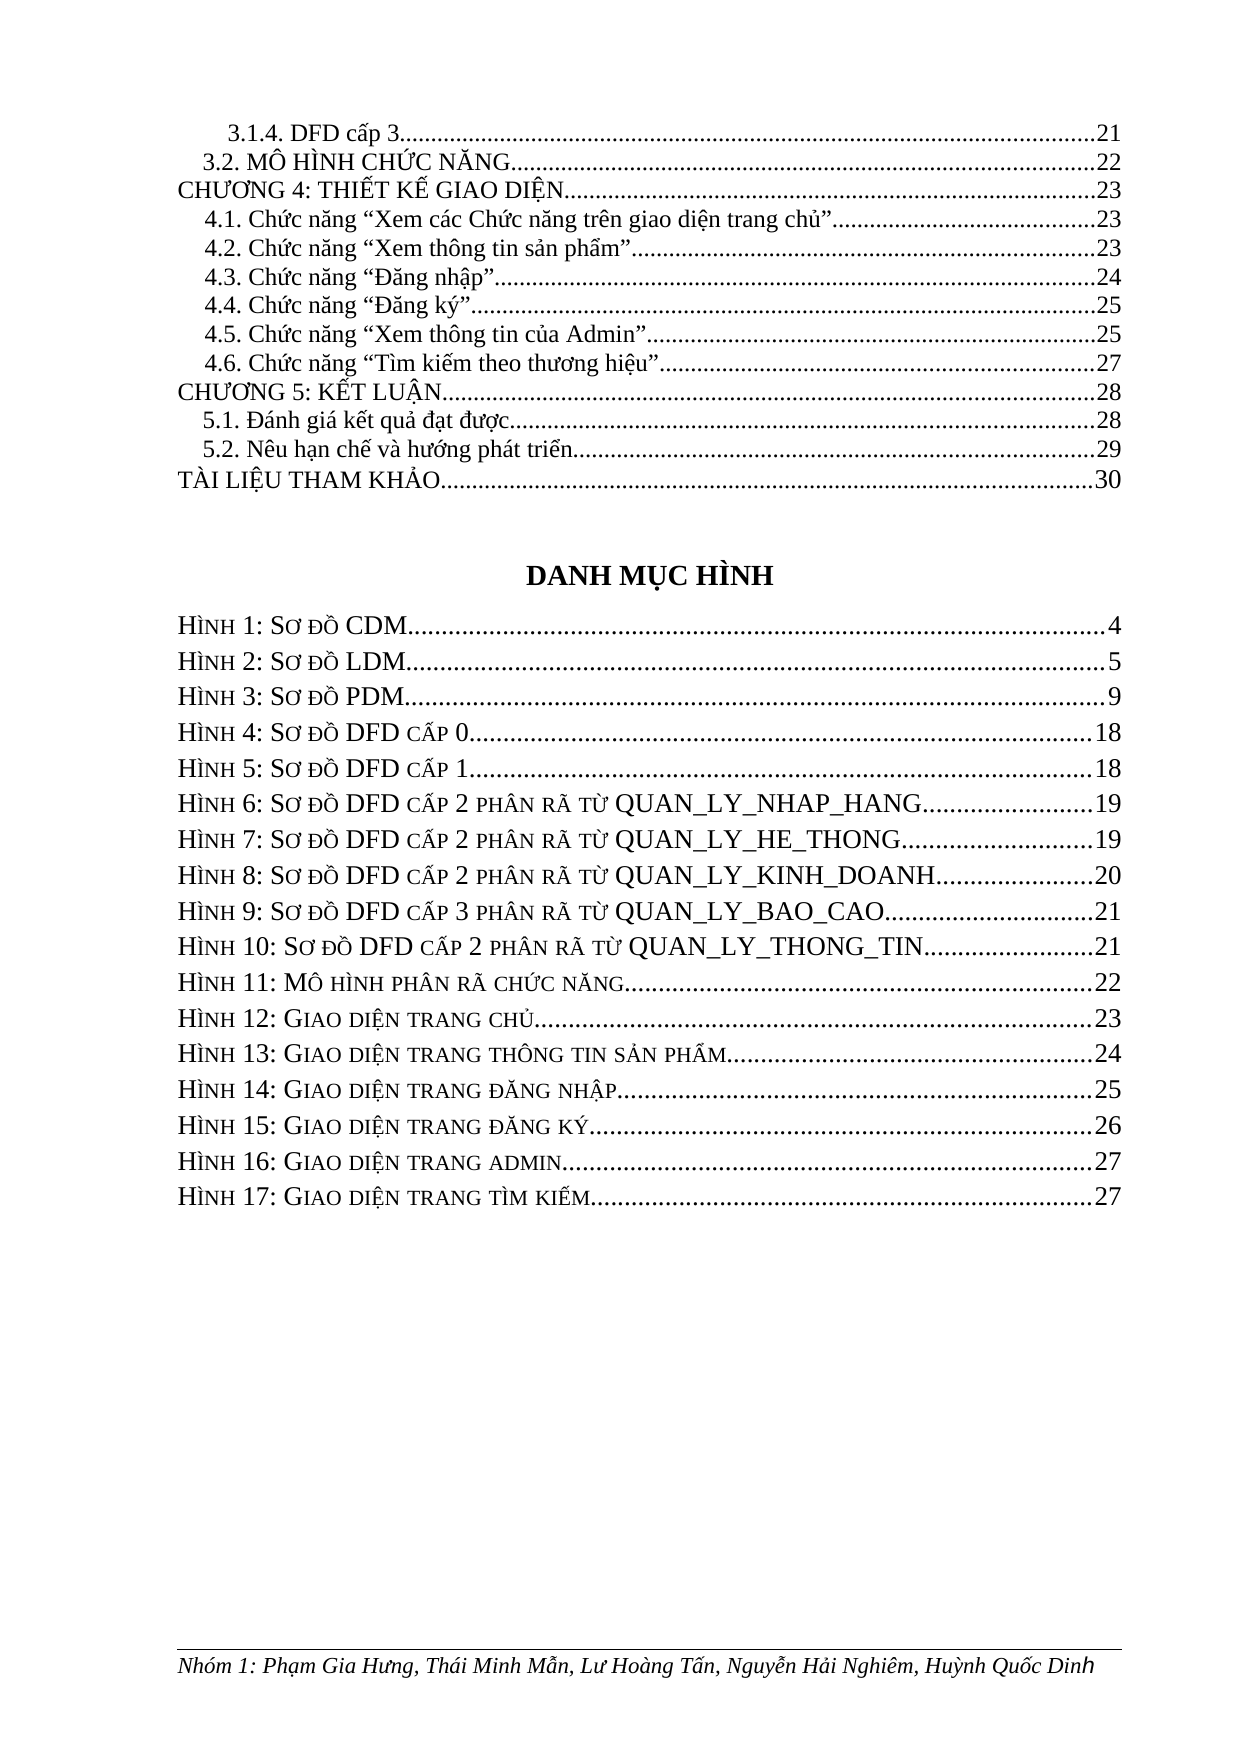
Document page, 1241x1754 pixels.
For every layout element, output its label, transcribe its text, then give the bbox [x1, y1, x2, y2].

text Hình 4: Sơ đồ DFD cấp 0 18 [177, 716, 1122, 747]
text Hình 6: Sơ đồ DFD cấp 2 phân rã từ QUAN_LY_NHAP_HANG 19 [177, 787, 1122, 819]
text Hình 2: Sơ đồ LDM 5 [177, 644, 1122, 676]
text Hình 12: Giao diện trang chủ 23 [177, 1002, 1122, 1033]
text Hình 11: Mô hình phân rã chức năng 22 [177, 966, 1122, 997]
text Hình 9: Sơ đồ DFD cấp 3 phân rã từ QUAN_LY_BAO_CAO 21 [177, 895, 1122, 926]
text Hình 15: Giao diện trang đăng ký 26 [177, 1109, 1122, 1140]
text Hình 1: Sơ đồ CDM 4 [177, 609, 1122, 640]
text Hình 8: Sơ đồ DFD cấp 2 phân rã từ QUAN_LY_KINH_DOANH 20 [177, 859, 1122, 890]
text Hình 17: Giao diện trang tìm kiếm 27 [177, 1181, 1122, 1212]
text Hình 7: Sơ đồ DFD cấp 2 phân rã từ QUAN_LY_HE_THONG 19 [177, 823, 1122, 854]
text Hình 3: Sơ đồ PDM 9 [177, 680, 1122, 711]
subtitle DANH MỤC HÌNH [177, 558, 1122, 591]
text Hình 14: Giao diện trang đăng nhập 25 [177, 1073, 1122, 1104]
text Hình 10: Sơ đồ DFD cấp 2 phân rã từ QUAN_LY_THONG_TIN 21 [177, 930, 1122, 962]
text Hình 16: Giao diện trang admin 27 [177, 1145, 1122, 1176]
text Hình 5: Sơ đồ DFD cấp 1 18 [177, 752, 1122, 783]
text Hình 13: Giao diện trang thông tin sản phẩm 24 [177, 1038, 1122, 1069]
